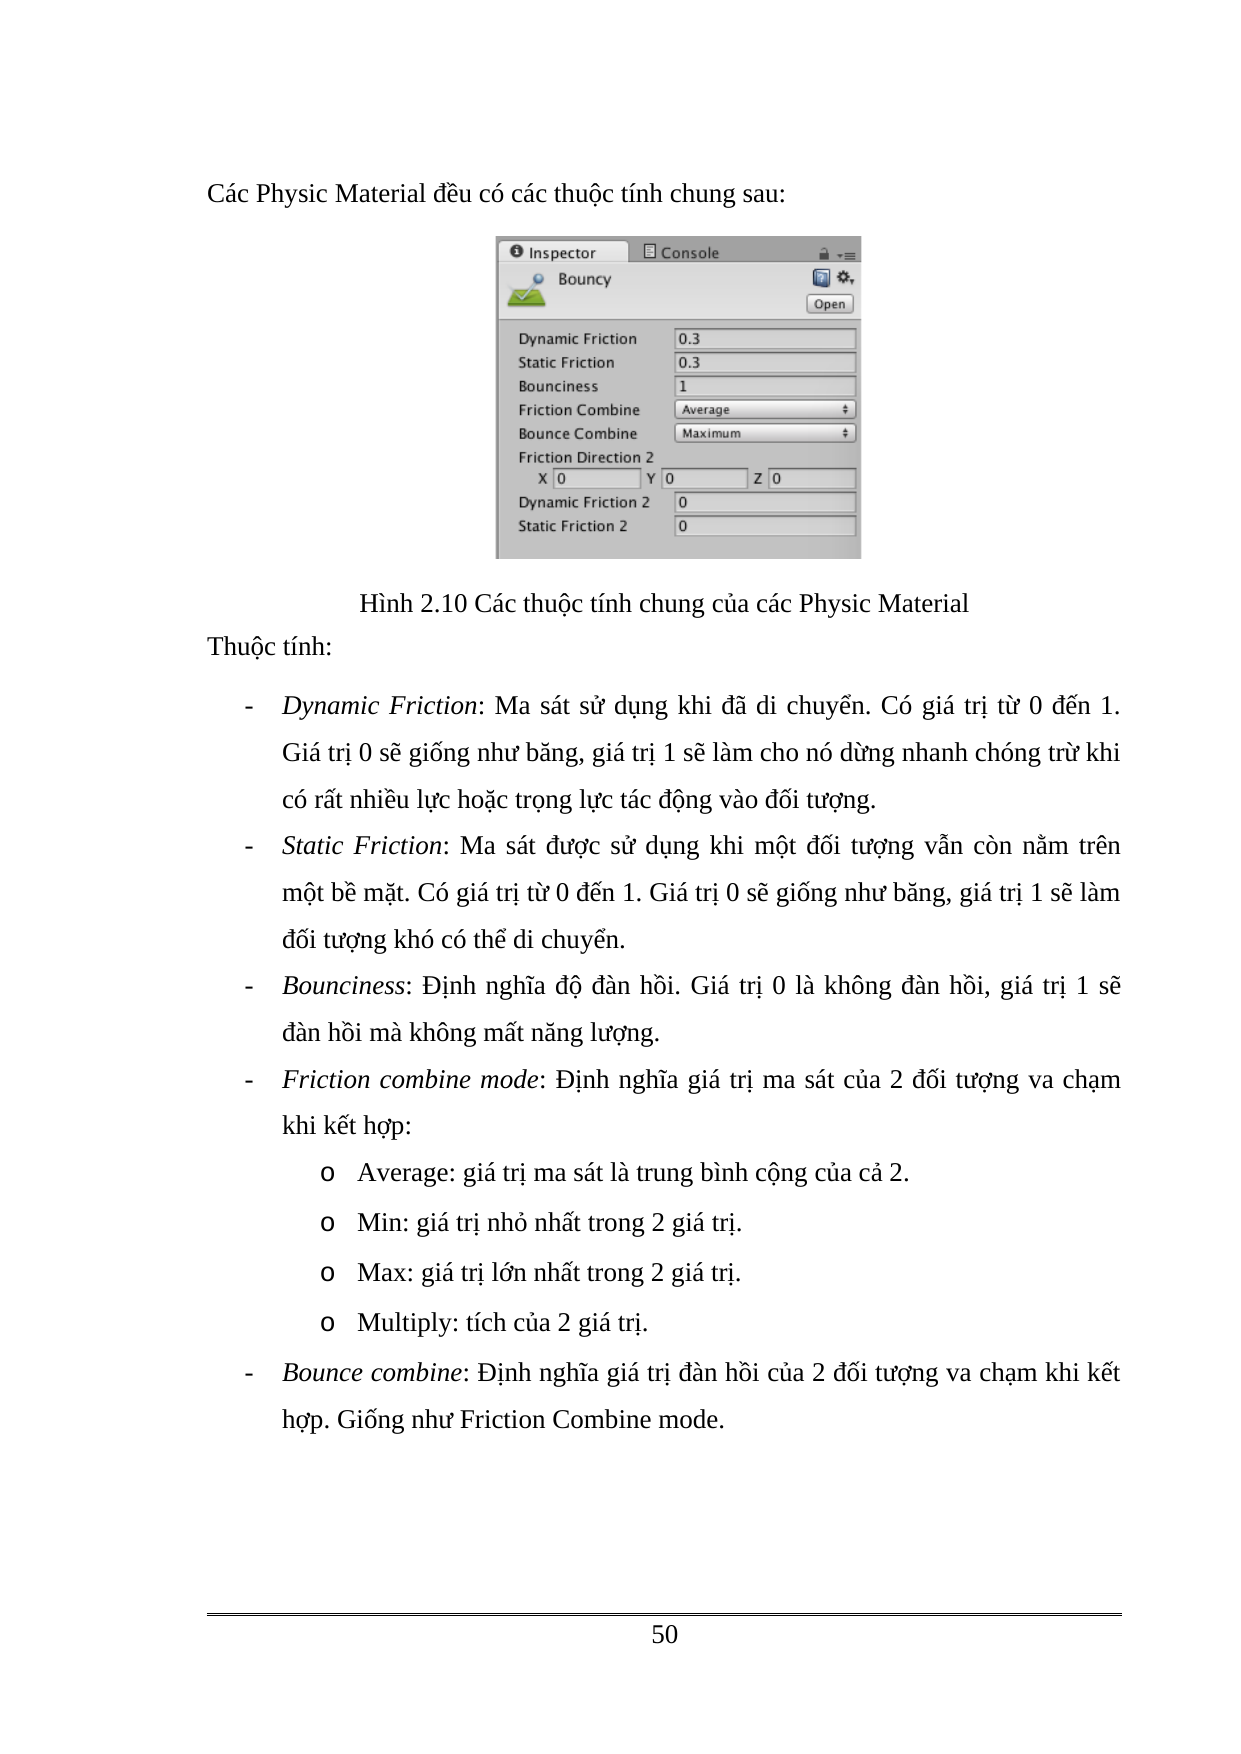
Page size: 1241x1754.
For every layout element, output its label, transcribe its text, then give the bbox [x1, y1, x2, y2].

list Bounce combine: Định nghĩa giá trị đàn hồi của 2 đối tượng va chạm khi kết hợp. Giống như Friction Combine mode. [244, 1357, 1122, 1434]
picture [495, 236, 862, 559]
list Friction combine mode: Định nghĩa giá trị ma sát của 2 đối tượng va chạm khi kết hợp: [244, 1063, 1122, 1141]
list Min: giá trị nhỏ nhất trong 2 giá trị. [319, 1206, 1122, 1240]
list Static Friction: Ma sát được sử dụng khi một đối tượng vẫn còn nằm trên một bề mặt. Có giá trị từ 0 đến 1. Giá trị 0 sẽ giống như băng, giá trị 1 sẽ làm đối tượng khó có thể di chuyển. [244, 829, 1122, 954]
list Average: giá trị ma sát là trung bình cộng của cả 2. [319, 1156, 1122, 1189]
text Các Physic Material đều có các thuộc tính chung sau: [207, 177, 1122, 208]
list Bounciness: Định nghĩa độ đàn hồi. Giá trị 0 là không đàn hồi, giá trị 1 sẽ đàn hồi mà không mất năng lượng. [244, 969, 1122, 1047]
text Thuộc tính: [207, 630, 1122, 661]
list Dynamic Friction: Ma sát sử dụng khi đã di chuyển. Có giá trị từ 0 đến 1. Giá trị 0 sẽ giống như băng, giá trị 1 sẽ làm cho nó dừng nhanh chóng trừ khi có rất nhiều lực hoặc trọng lực tác động vào đối tượng. [244, 689, 1122, 814]
list Multiply: tích của 2 giá trị. [319, 1306, 1122, 1340]
list Max: giá trị lớn nhất trong 2 giá trị. [319, 1256, 1122, 1290]
